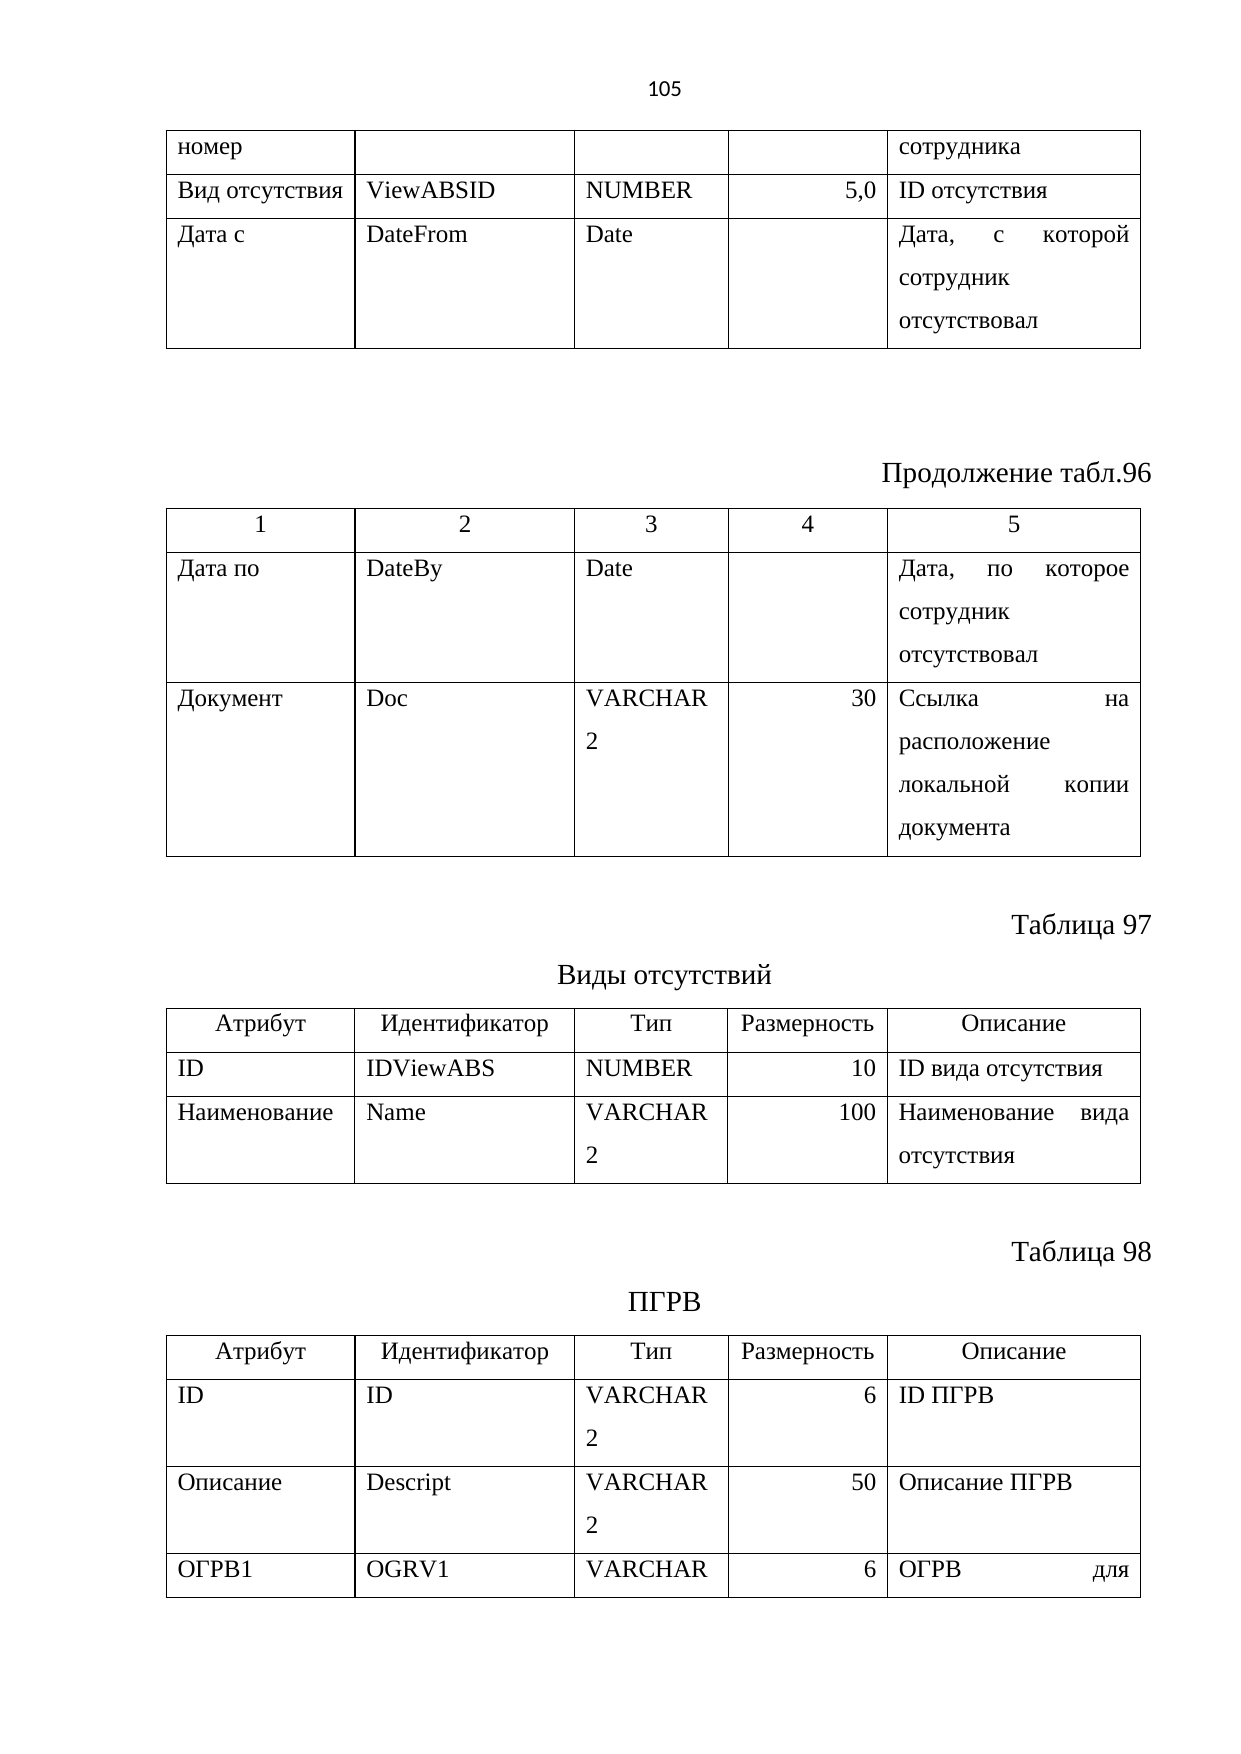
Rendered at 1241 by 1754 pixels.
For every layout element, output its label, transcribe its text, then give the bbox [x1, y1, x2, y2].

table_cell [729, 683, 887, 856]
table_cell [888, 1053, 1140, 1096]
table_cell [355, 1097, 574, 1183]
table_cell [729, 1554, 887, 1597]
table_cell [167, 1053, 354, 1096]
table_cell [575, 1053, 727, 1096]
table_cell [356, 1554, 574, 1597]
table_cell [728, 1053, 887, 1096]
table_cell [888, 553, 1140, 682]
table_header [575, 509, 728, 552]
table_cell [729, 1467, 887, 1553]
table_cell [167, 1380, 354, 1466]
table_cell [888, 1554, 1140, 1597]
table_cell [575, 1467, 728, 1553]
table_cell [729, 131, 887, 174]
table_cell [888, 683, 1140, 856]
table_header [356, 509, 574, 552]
text Продолжение табл.96 [177, 455, 1152, 488]
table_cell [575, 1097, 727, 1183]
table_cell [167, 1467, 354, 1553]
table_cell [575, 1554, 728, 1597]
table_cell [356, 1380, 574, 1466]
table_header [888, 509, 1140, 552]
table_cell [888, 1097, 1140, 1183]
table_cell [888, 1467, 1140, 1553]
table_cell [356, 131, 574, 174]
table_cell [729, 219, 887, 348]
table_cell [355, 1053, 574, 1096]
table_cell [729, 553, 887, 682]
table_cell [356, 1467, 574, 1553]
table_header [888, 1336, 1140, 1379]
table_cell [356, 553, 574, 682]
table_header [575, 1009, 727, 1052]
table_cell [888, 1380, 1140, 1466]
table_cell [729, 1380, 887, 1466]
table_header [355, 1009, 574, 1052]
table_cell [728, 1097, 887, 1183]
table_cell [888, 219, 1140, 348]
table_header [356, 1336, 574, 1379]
text Таблица 98 [177, 1234, 1152, 1268]
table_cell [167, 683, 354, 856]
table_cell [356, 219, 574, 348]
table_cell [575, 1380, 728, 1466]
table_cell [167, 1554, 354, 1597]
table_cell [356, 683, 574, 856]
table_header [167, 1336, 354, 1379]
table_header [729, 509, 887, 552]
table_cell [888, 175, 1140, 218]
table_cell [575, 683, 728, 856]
text Таблица 97 [177, 907, 1152, 940]
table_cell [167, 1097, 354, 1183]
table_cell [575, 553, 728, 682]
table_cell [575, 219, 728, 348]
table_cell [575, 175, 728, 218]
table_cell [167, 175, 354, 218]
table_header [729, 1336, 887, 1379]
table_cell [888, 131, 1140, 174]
text Виды отсутствий [177, 957, 1152, 991]
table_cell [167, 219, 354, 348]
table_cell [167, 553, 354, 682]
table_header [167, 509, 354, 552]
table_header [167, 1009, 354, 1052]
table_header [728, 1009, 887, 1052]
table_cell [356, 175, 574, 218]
text ПГРВ [177, 1284, 1152, 1318]
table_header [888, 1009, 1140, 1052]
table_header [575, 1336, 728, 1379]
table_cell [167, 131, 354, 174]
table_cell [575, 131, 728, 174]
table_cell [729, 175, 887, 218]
